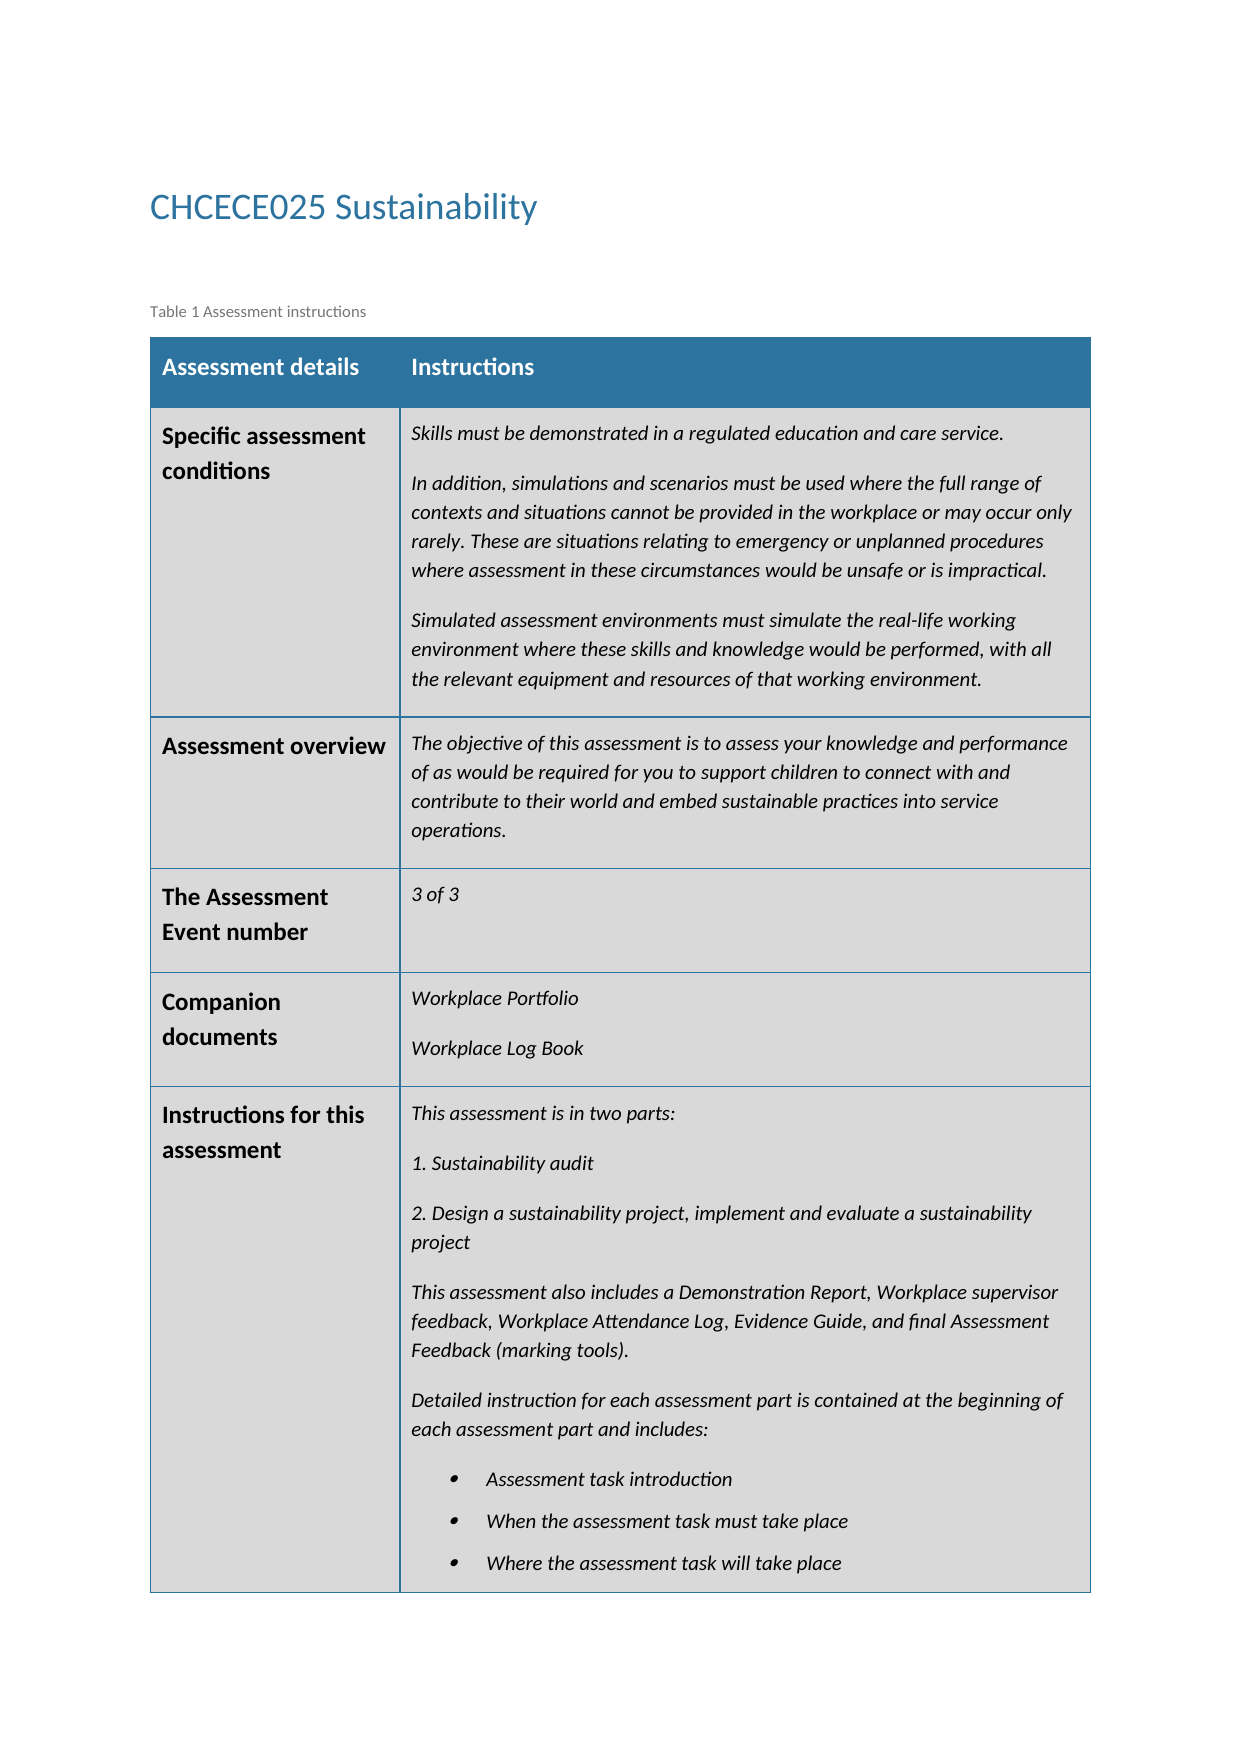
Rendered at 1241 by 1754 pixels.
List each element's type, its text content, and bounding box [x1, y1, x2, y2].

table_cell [401, 1087, 1090, 1592]
table_header Instructions [401, 338, 1090, 406]
table_cell The Assessment Event number [151, 869, 399, 972]
table_cell The objective of this assessment is to assess your knowledge and performance of as would be required for you to support children to connect with and contribute to their world and embed sustainable practices into service operations. [401, 718, 1090, 868]
table_header Assessment details [151, 338, 399, 406]
table_cell Workplace Portfolio Workplace Log Book [401, 973, 1090, 1086]
table_cell Assessment overview [151, 718, 399, 868]
table_cell Skills must be demonstrated in a regulated education and care service. In addition, simulations and scenarios must be used where the full range of contexts and situations cannot be provided in the workplace or may occur only rarely. These are situations relating to emergency or unplanned procedures where assessment in these circumstances would be unsafe or is impractical. Simulated assessment environments must simulate the real-life working environment where these skills and knowledge would be performed, with all the relevant equipment and resources of that working environment. [401, 408, 1090, 716]
table_cell Specific assessment conditions [151, 408, 399, 716]
table_cell Companion documents [151, 973, 399, 1086]
text CHCECE025 Sustainability [150, 183, 1090, 229]
table_cell Instructions for this assessment [151, 1087, 399, 1592]
table_cell 3 of 3 [401, 869, 1090, 972]
